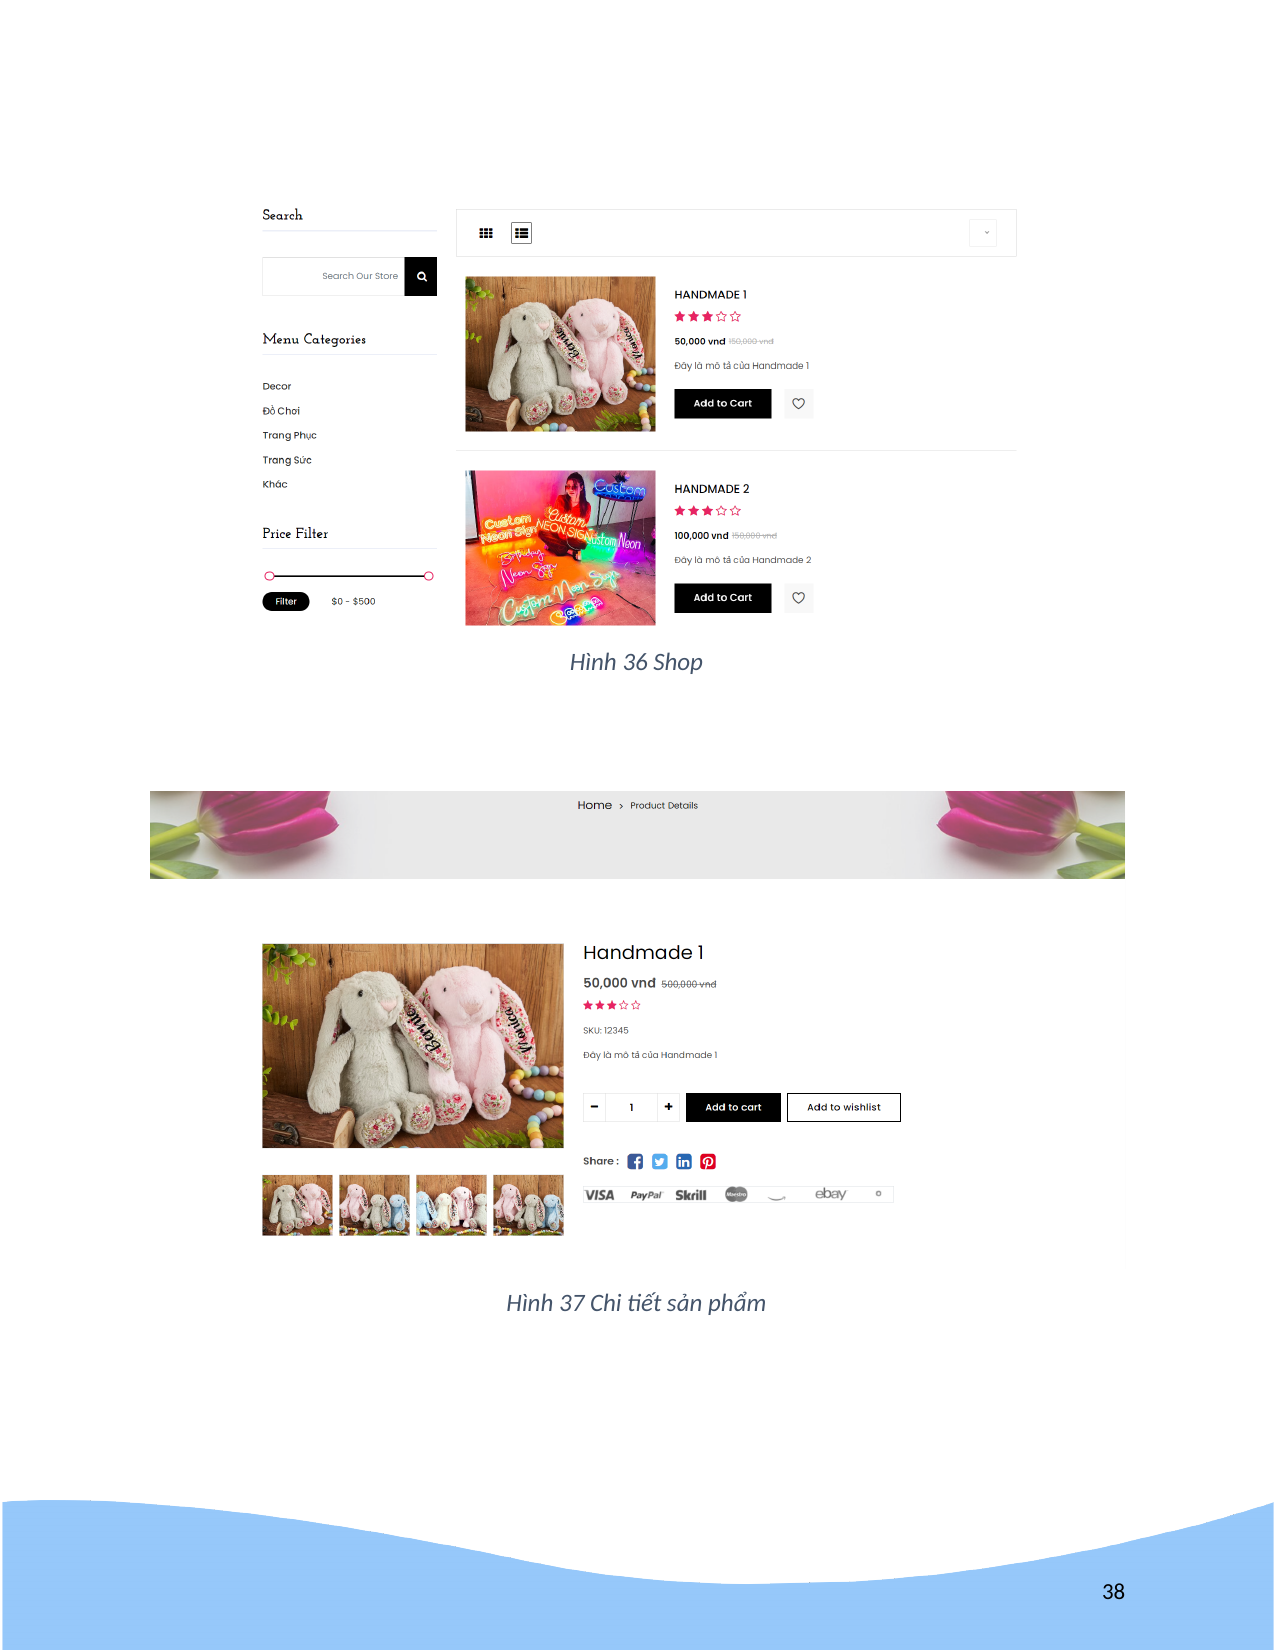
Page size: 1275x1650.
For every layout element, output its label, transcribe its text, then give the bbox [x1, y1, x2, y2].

text Hình 37 Chi tiết sản phẩm [150, 1287, 1125, 1318]
text Hình 36 Shop [150, 646, 1125, 677]
picture [150, 791, 1125, 1269]
picture [2, 1500, 1274, 1650]
picture [150, 150, 1125, 628]
